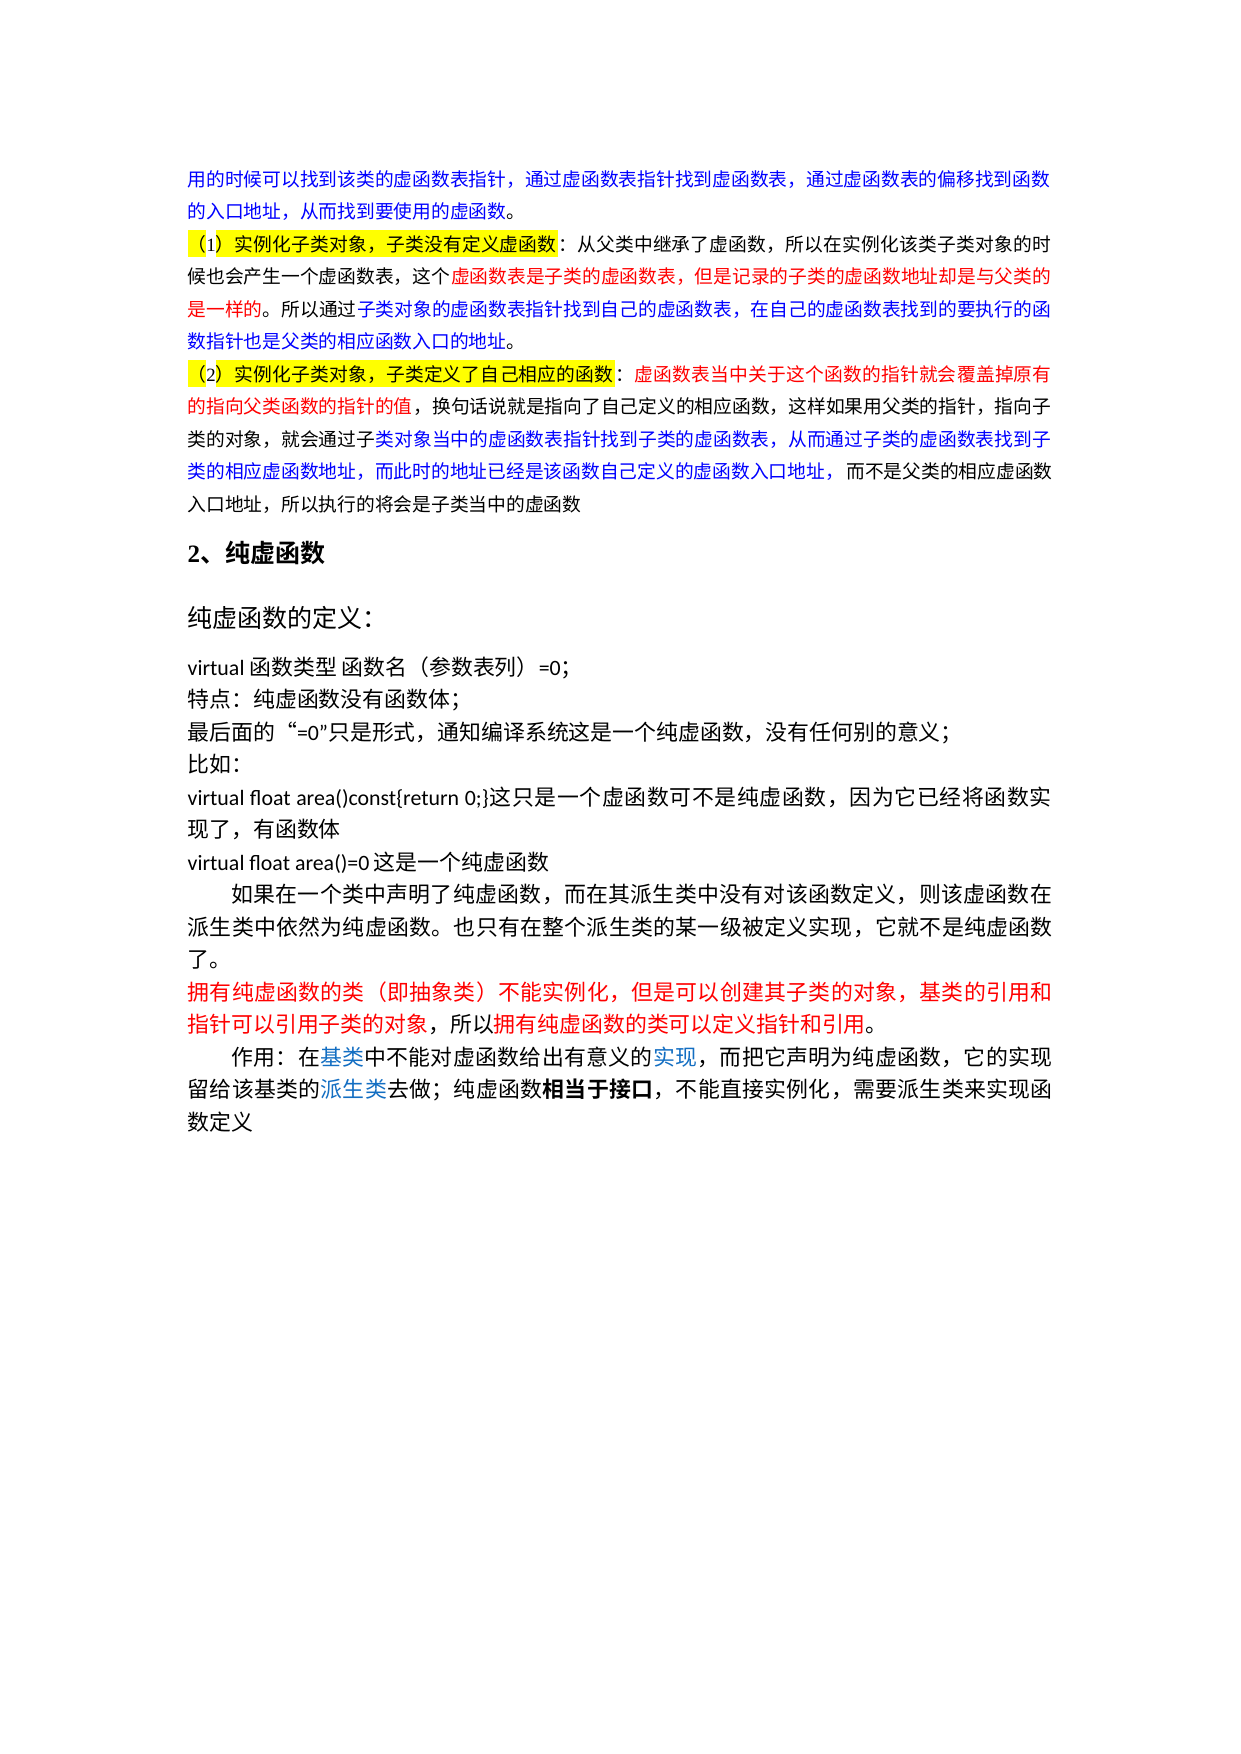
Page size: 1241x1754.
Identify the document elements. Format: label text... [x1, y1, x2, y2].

text 如果在一个类中声明了纯虚函数，而在其派生类中没有对该函数定义，则该虚函数在派生类中依然为纯虚函数。也只有在整个派生类的某一级被定义实现，它就不是纯虚函数了。 [187, 877, 1053, 974]
list 实例化子类对象，子类没有定义虚函数：从父类中继承了虚函数，所以在实例化该类子类对象的时候也会产生一个虚函数表，这个虚函数表是子类的虚函数表，但是记录的子类的虚函数地址却是与父类的是一样的。所以通过子类对象的虚函数表指针找到自己的虚函数表，在自己的虚函数表找到的要执行的函数指针也是父类的相应函数入口的地址。 [187, 227, 1053, 357]
text 特点：纯虚函数没有函数体； [187, 682, 1053, 714]
text 最后面的“=0”只是形式，通知编译系统这是一个纯虚函数，没有任何别的意义； [187, 714, 1053, 747]
text virtual float area()=0这是一个纯虚函数 [187, 844, 1053, 877]
text 作用：在基类中不能对虚函数给出有意义的实现，而把它声明为纯虚函数，它的实现留给该基类的派生类去做；纯虚函数相当于接口，不能直接实例化，需要派生类来实现函数定义 [187, 1039, 1053, 1137]
text 纯虚函数的定义： [187, 584, 1053, 649]
list 实例化子类对象，子类定义了自己相应的函数：虚函数表当中关于这个函数的指针就会覆盖掉原有的指向父类函数的指针的值，换句话说就是指向了自己定义的相应函数，这样如果用父类的指针，指向子类的对象，就会通过子类对象当中的虚函数表指针找到子类的虚函数表，从而通过子类的虚函数表找到子类的相应虚函数地址，而此时的地址已经是该函数自己定义的虚函数入口地址，而不是父类的相应虚函数入口地址，所以执行的将会是子类当中的虚函数 [187, 357, 1053, 519]
text virtual 函数类型 函数名（参数表列）=0； [187, 649, 1053, 682]
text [187, 162, 1053, 227]
text 比如： [187, 747, 1053, 779]
subtitle 2、纯虚函数 [187, 519, 1053, 584]
text virtual float area()const{return 0;}这只是一个虚函数可不是纯虚函数，因为它已经将函数实现了，有函数体 [187, 779, 1053, 844]
text 拥有纯虚函数的类（即抽象类）不能实例化，但是可以创建其子类的对象，基类的引用和指针可以引用子类的对象，所以拥有纯虚函数的类可以定义指针和引用。 [187, 974, 1053, 1039]
